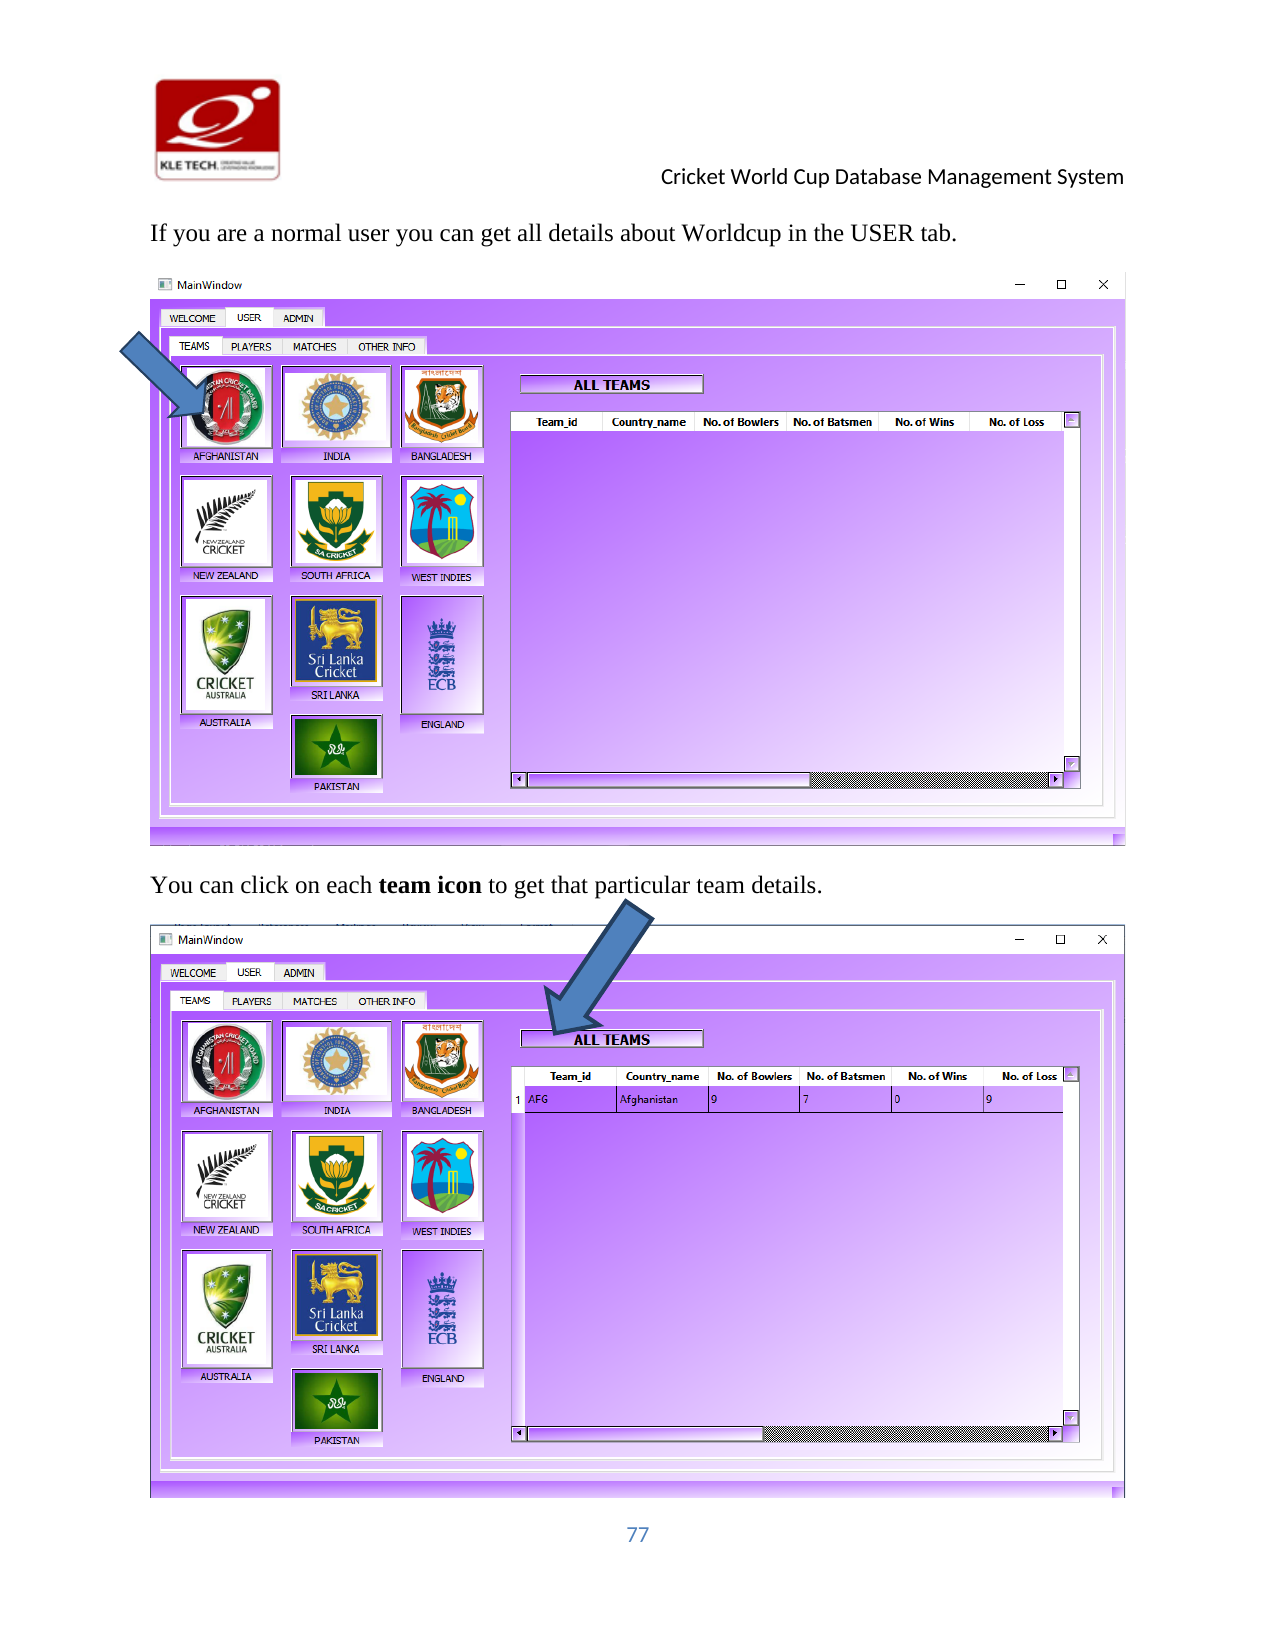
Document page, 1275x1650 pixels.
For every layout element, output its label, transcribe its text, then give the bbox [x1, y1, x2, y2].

text You can click on each team icon to get that particular team details. [150, 871, 1125, 899]
picture [150, 73, 285, 185]
picture [150, 924, 1125, 1498]
picture [150, 272, 1125, 846]
text If you are a normal user you can get all details about Worldcup in the USER tab. [150, 218, 1125, 247]
